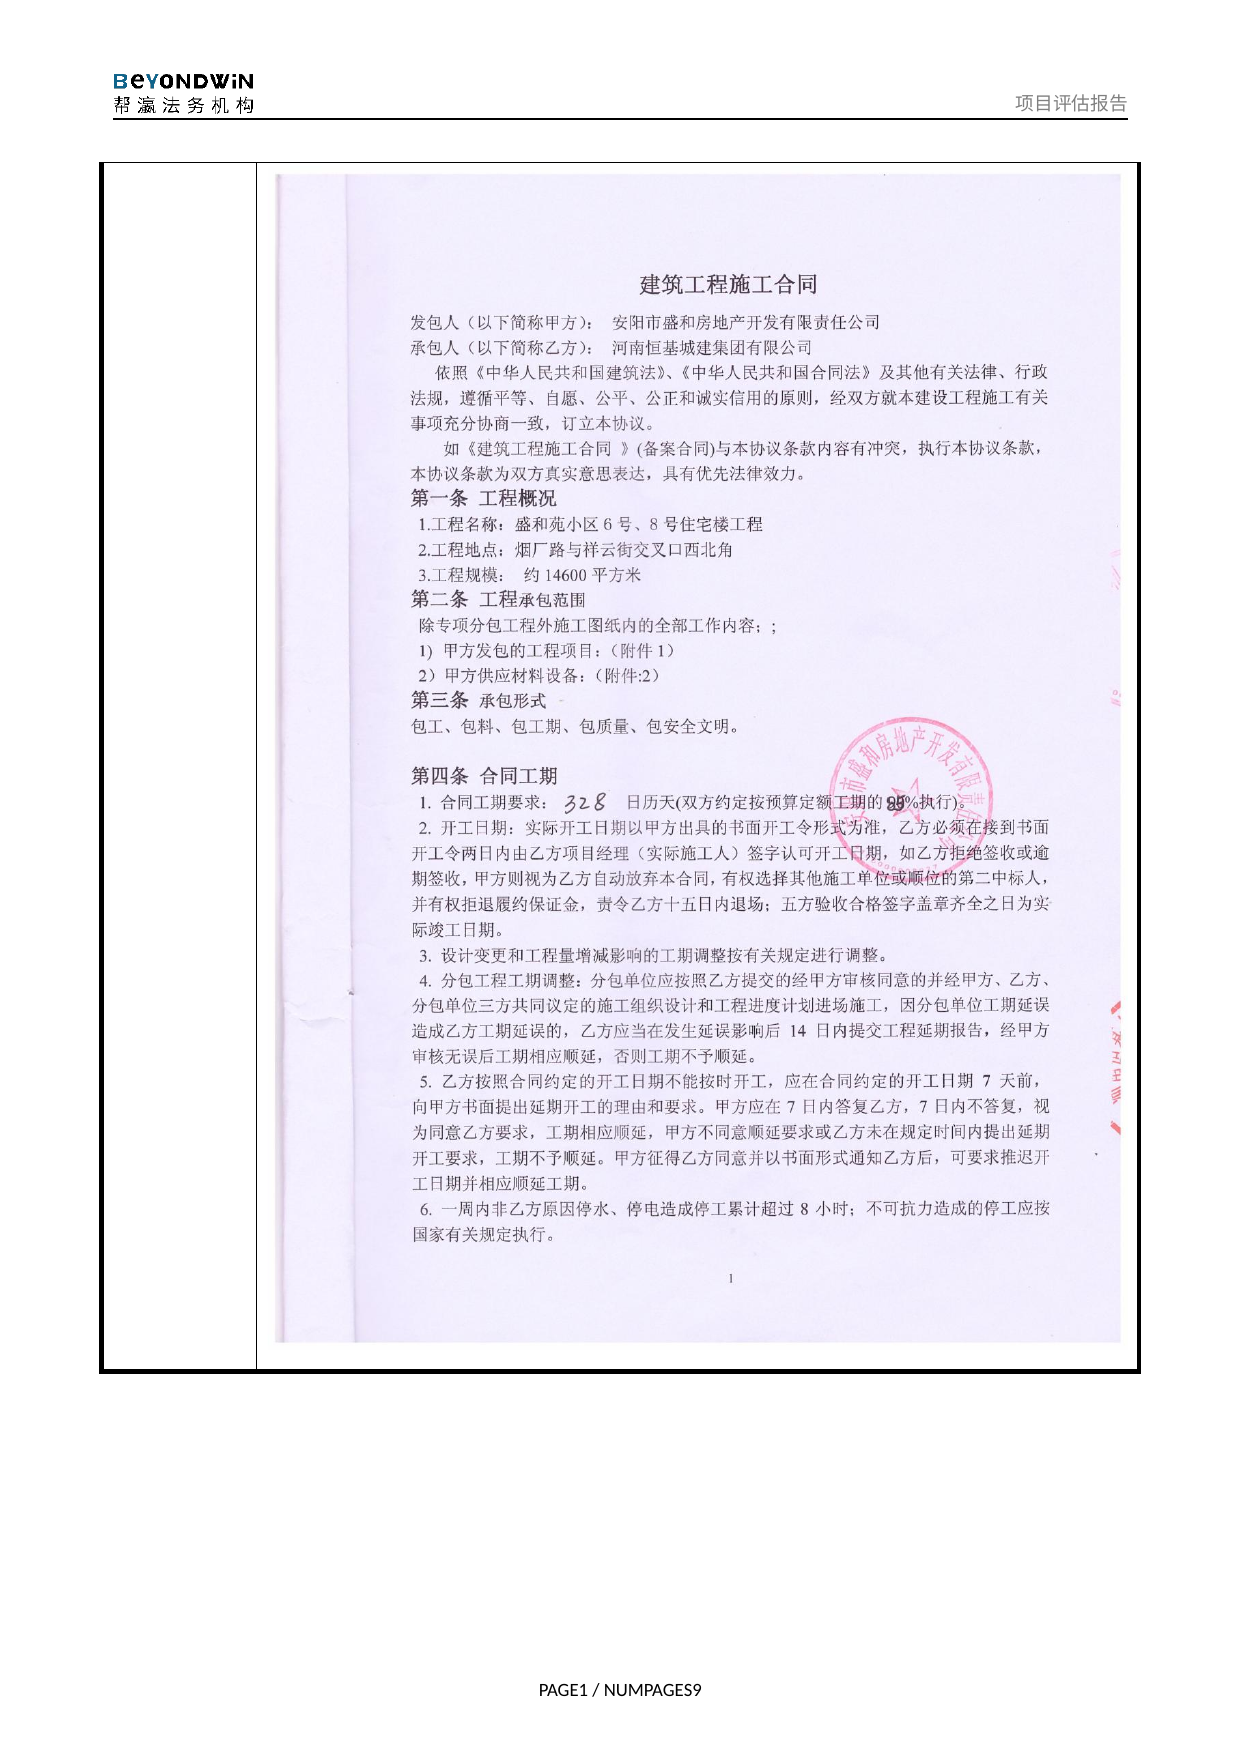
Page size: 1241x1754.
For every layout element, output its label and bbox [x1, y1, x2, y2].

table_cell [257, 163, 1137, 1369]
table_cell [104, 163, 256, 1369]
picture [112, 73, 254, 115]
picture [267, 166, 1128, 1350]
